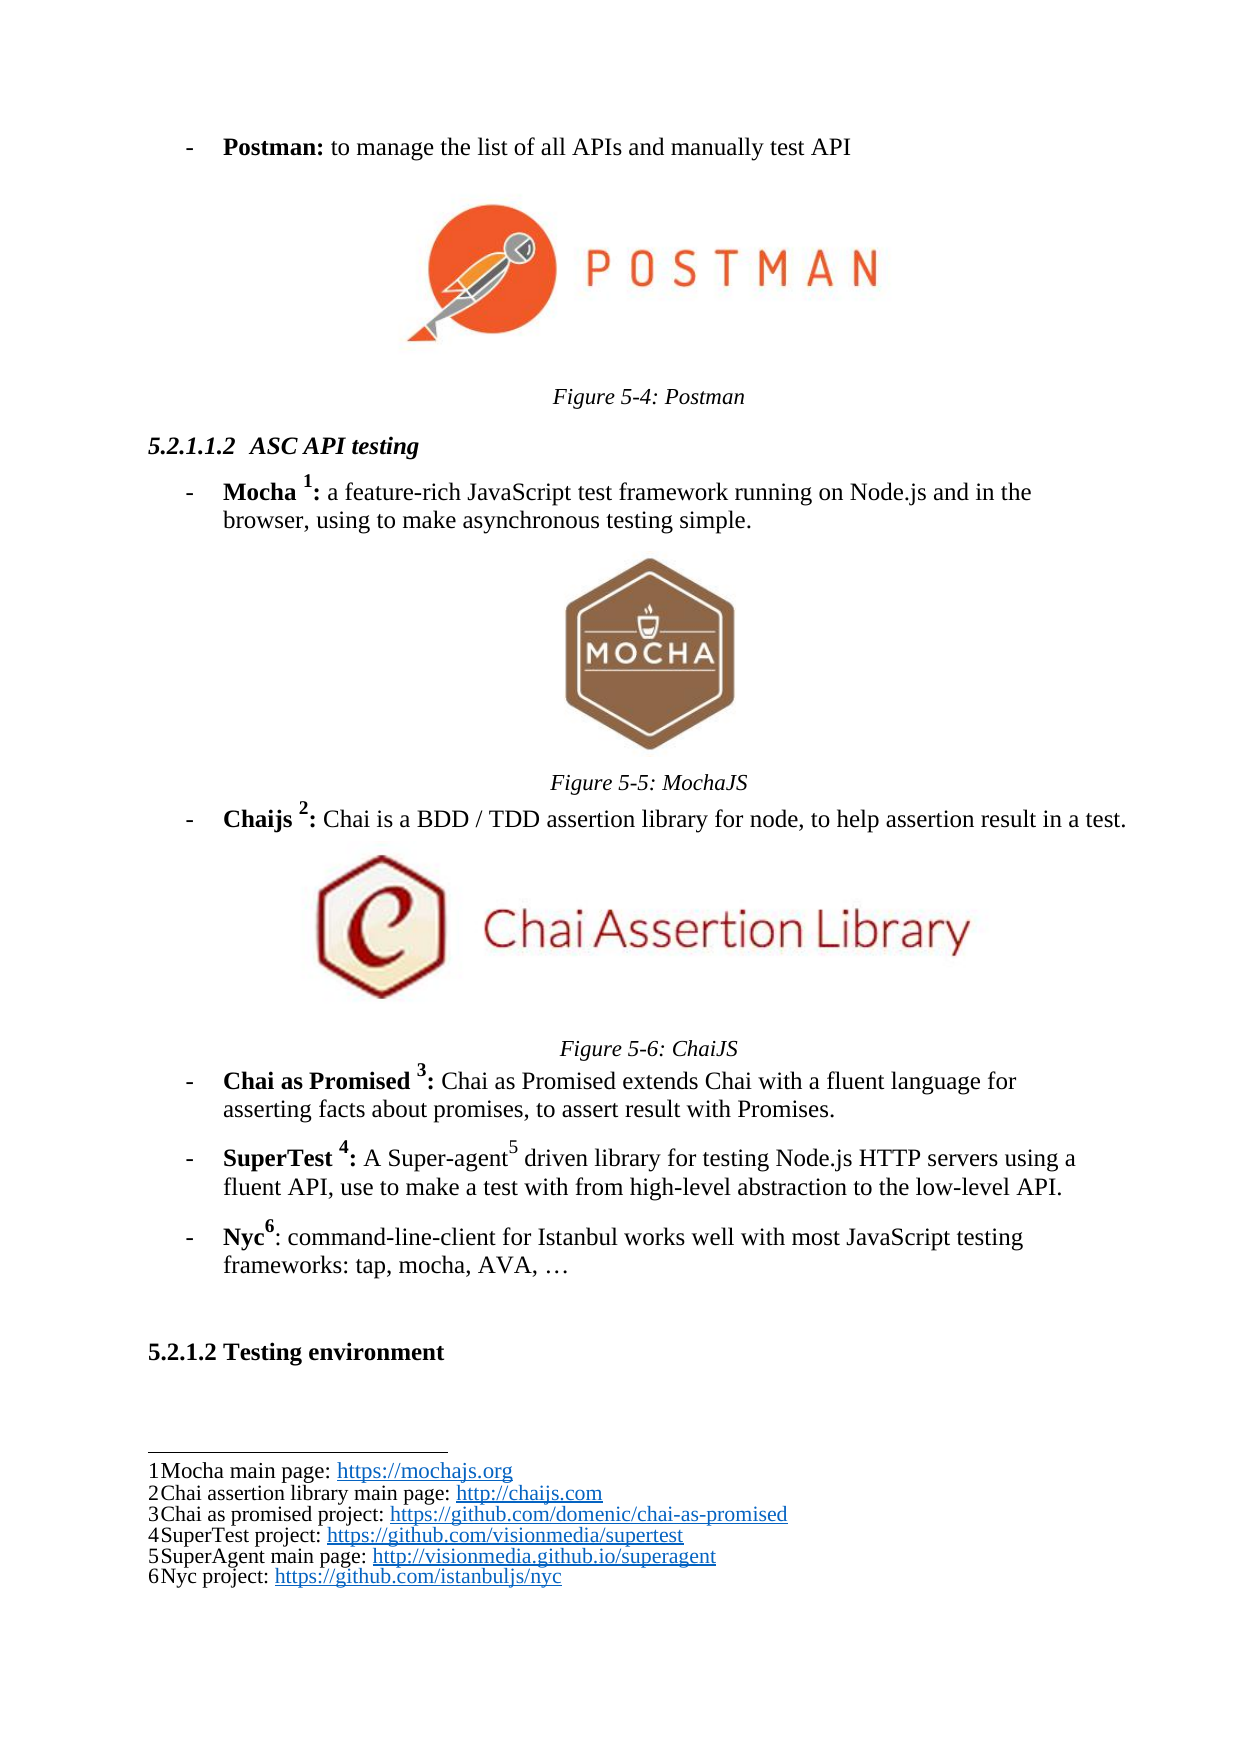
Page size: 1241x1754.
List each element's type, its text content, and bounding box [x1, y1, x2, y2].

text Figure 5-5: MochaJS [148, 769, 1152, 795]
text frameworks: tap, mocha, AVA, … [223, 1253, 1137, 1279]
picture [241, 178, 1059, 372]
list Nyc6: command-line-client for Istanbul works well with most JavaScript testing [185, 1214, 1137, 1253]
picture [547, 551, 753, 757]
list Nyc project: https://github.com/istanbuljs/nyc [148, 1569, 1137, 1588]
list Chai as promised project: https://github.com/domenic/chai-as-promised [148, 1506, 1137, 1525]
list Chaijs 2: Chai is a BDD / TDD assertion library for node, to help assertion result in a test. [185, 796, 1137, 834]
picture [279, 841, 1020, 1022]
text Figure 5-6: ChaiJS [148, 1035, 1152, 1061]
list SuperTest project: https://github.com/visionmedia/supertest [148, 1527, 1137, 1546]
list SuperTest 4: A Super-agent5 driven library for testing Node.js HTTP servers using a fluent API, use to make a test with from high-level abstraction to the low-level API. [185, 1139, 1137, 1200]
text 5.2.1.2 Testing environment [148, 1337, 1137, 1366]
list Chai as Promised 3: Chai as Promised extends Chai with a fluent language for asserting facts about promises, to assert result with Promises. [185, 1062, 1110, 1123]
list Mocha 1: a feature-rich JavaScript test framework running on Node.js and in the browser, using to make asynchronous testing simple. [185, 472, 1123, 533]
list SuperAgent main page: http://visionmedia.github.io/superagent [148, 1548, 1137, 1567]
text Figure 5-4: Postman [148, 383, 1152, 410]
list Postman: to manage the list of all APIs and manually test API [185, 132, 1137, 160]
text 5.2.1.1.2 ASC API testing [148, 431, 1137, 460]
list Mocha main page: https://mochajs.org [148, 1457, 1137, 1483]
list Chai assertion library main page: http://chaijs.com [148, 1485, 1137, 1504]
